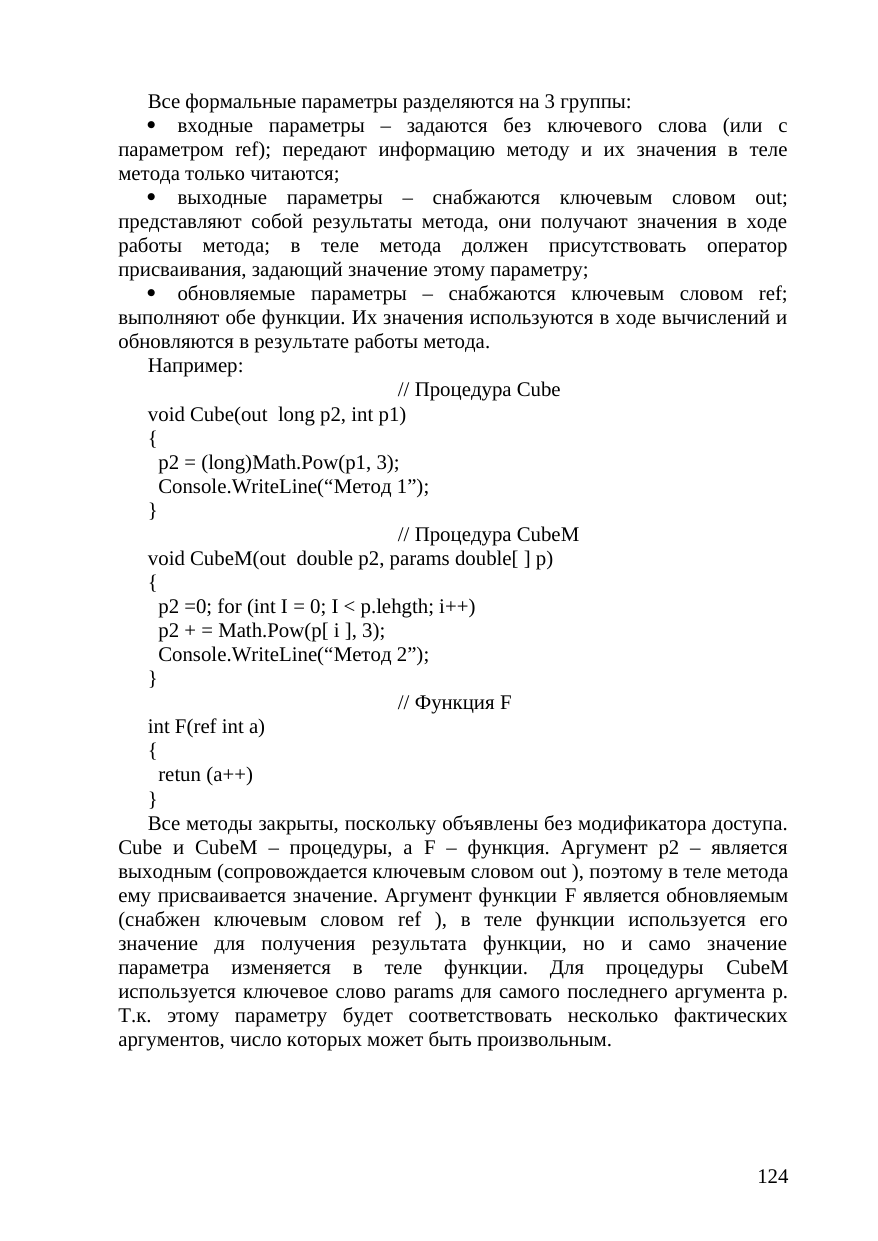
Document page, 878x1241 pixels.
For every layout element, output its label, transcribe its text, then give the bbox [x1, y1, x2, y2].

text Например: [118, 353, 788, 377]
list входные параметры – задаются без ключевого слова (или с параметром ref); передают информацию методу и их значения в теле метода только читаются; [118, 113, 788, 185]
list обновляемые параметры – снабжаются ключевым словом ref; выполняют обе функции. Их значения используются в ходе вычислений и обновляются в результате работы метода. [118, 281, 788, 353]
list выходные параметры – снабжаются ключевым словом out; представляют собой результаты метода, они получают значения в ходе работы метода; в теле метода должен присутствовать оператор присваивания, задающий значение этому параметру; [118, 185, 788, 281]
text void Cube(out long p2, int p1) [118, 401, 788, 426]
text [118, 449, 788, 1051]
text Все формальные параметры разделяются на 3 группы: [118, 89, 788, 113]
text { [118, 426, 788, 449]
text // Процедура Cube [118, 377, 788, 401]
